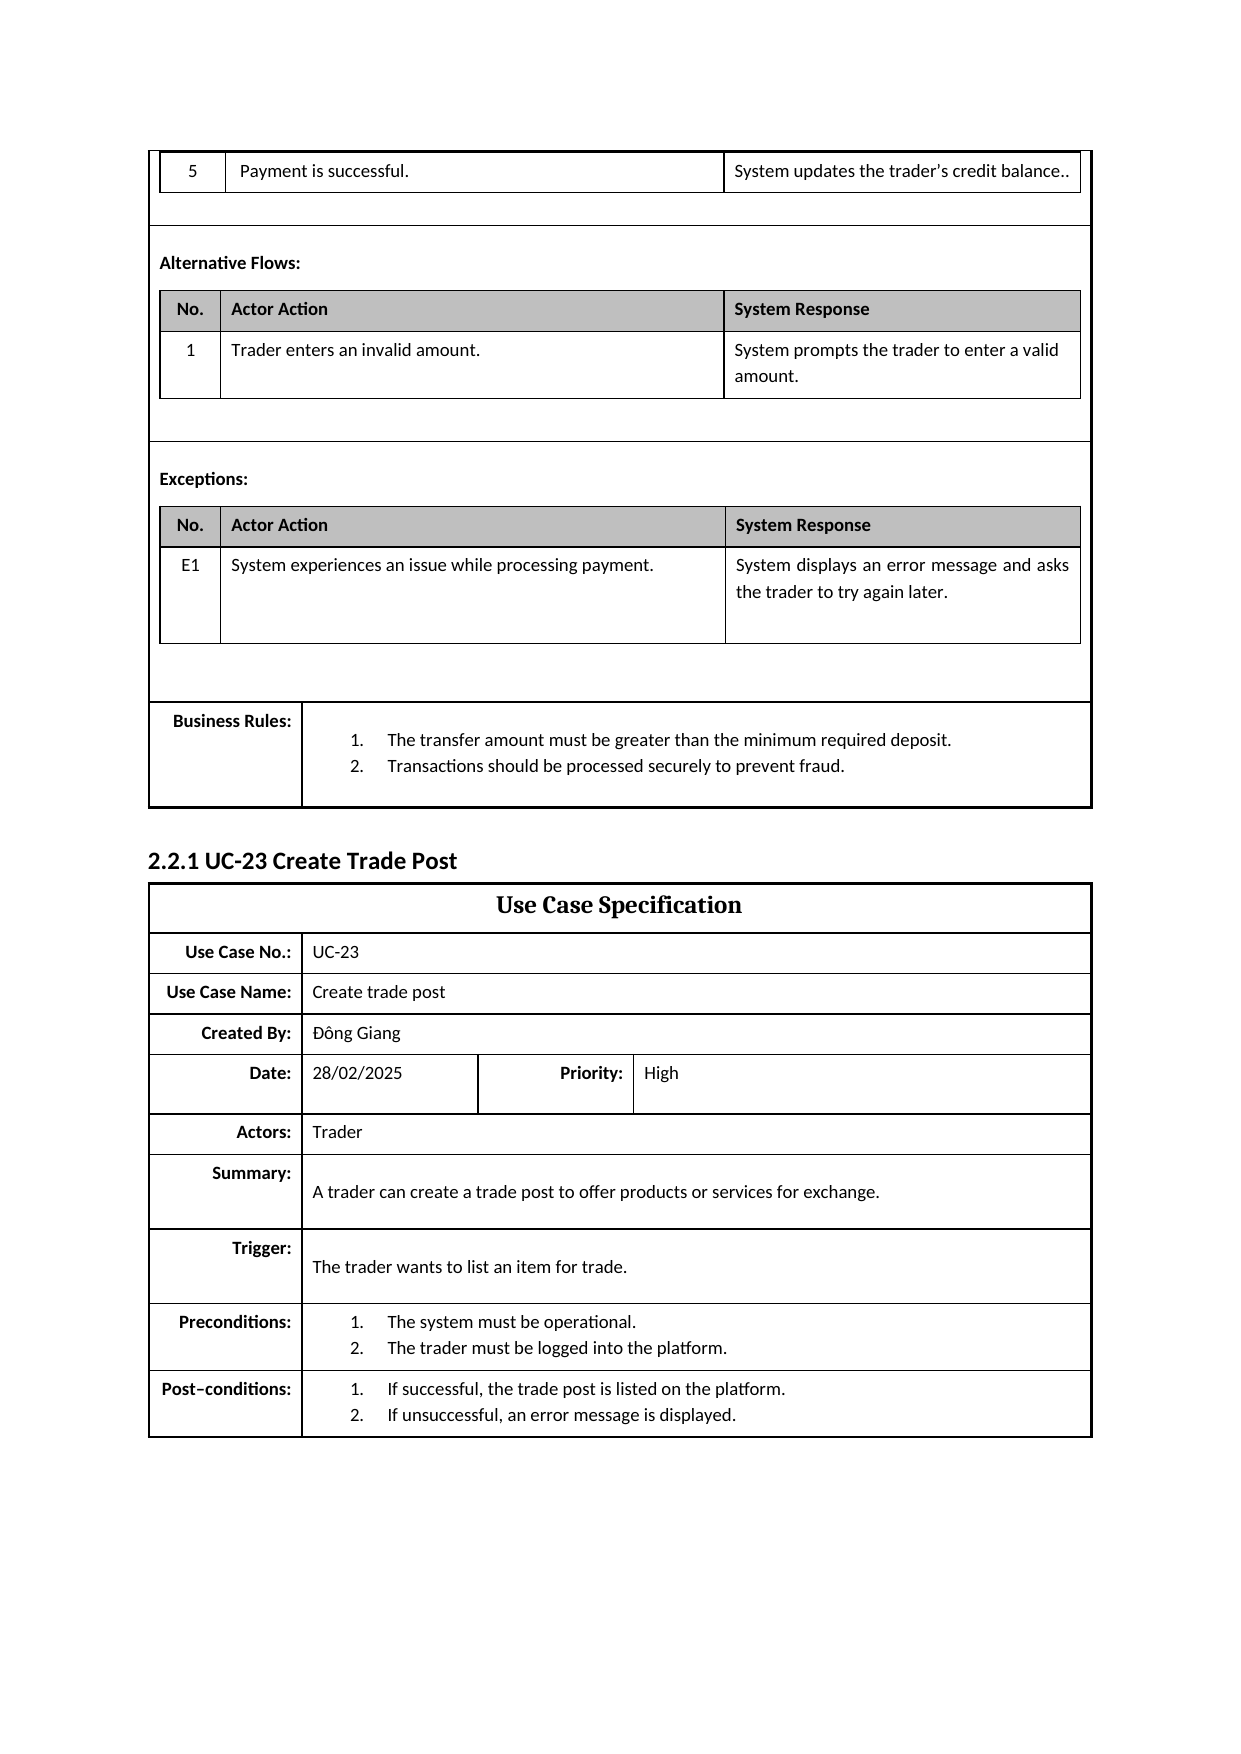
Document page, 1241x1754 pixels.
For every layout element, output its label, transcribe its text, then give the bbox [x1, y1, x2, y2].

table_cell Actors: [150, 1115, 301, 1154]
table_cell Preconditions: [150, 1304, 301, 1369]
table_cell Trader [303, 1115, 1090, 1154]
table_header Use Case Specification [150, 885, 1090, 932]
table_cell Đông Giang [303, 1015, 1090, 1054]
table_cell Post–conditions: [150, 1371, 301, 1436]
table_cell Date: [150, 1055, 301, 1113]
text 2.2.1 UC-23 Create Trade Post [148, 846, 1093, 876]
table_cell Summary: [150, 1155, 301, 1228]
table_cell Use Case No.: [150, 934, 301, 973]
table_cell A trader can create a trade post to offer products or services for exchange. [303, 1155, 1090, 1228]
table_cell 28/02/2025 [303, 1055, 477, 1113]
table_cell Priority: [479, 1055, 633, 1113]
table_cell Created By: [150, 1015, 301, 1054]
table_cell The system must be operational. The trader must be logged into the platform. [303, 1304, 1090, 1369]
table_cell Create trade post [303, 974, 1090, 1013]
table_cell UC-23 [303, 934, 1090, 973]
table_cell High [634, 1055, 1090, 1113]
table_cell If successful, the trade post is listed on the platform. If unsuccessful, an error message is displayed. [303, 1371, 1090, 1436]
table_cell The trader wants to list an item for trade. [303, 1230, 1090, 1303]
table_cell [150, 151, 1090, 225]
table_cell Business Rules: [150, 703, 301, 806]
table_cell Alternative Flows: [150, 226, 1090, 441]
table_cell The transfer amount must be greater than the minimum required deposit. Transactions should be processed securely to prevent fraud. [303, 703, 1090, 806]
table_cell Exceptions: [150, 442, 1090, 701]
table_cell Trigger: [150, 1230, 301, 1303]
table_cell Use Case Name: [150, 974, 301, 1013]
